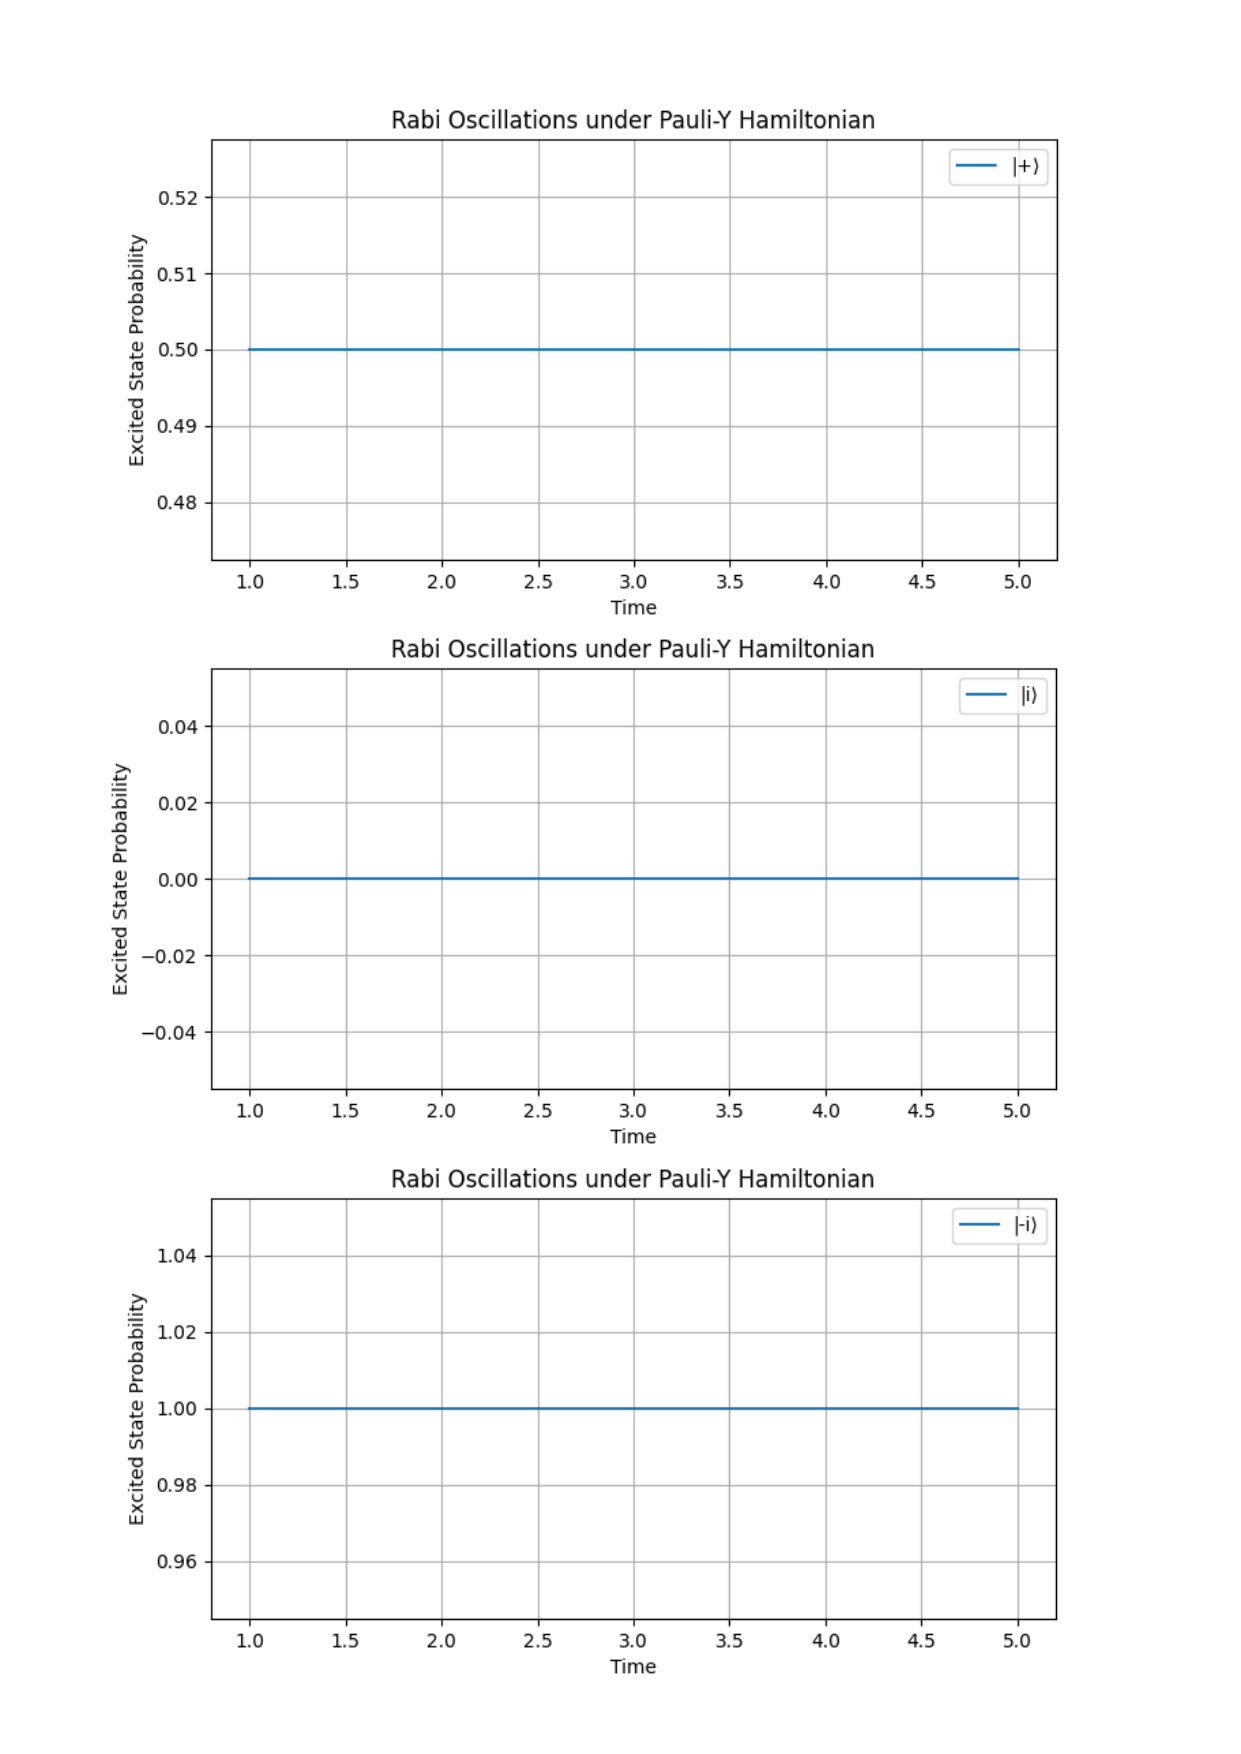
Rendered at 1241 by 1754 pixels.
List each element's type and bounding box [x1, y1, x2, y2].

picture [75, 75, 1166, 1679]
